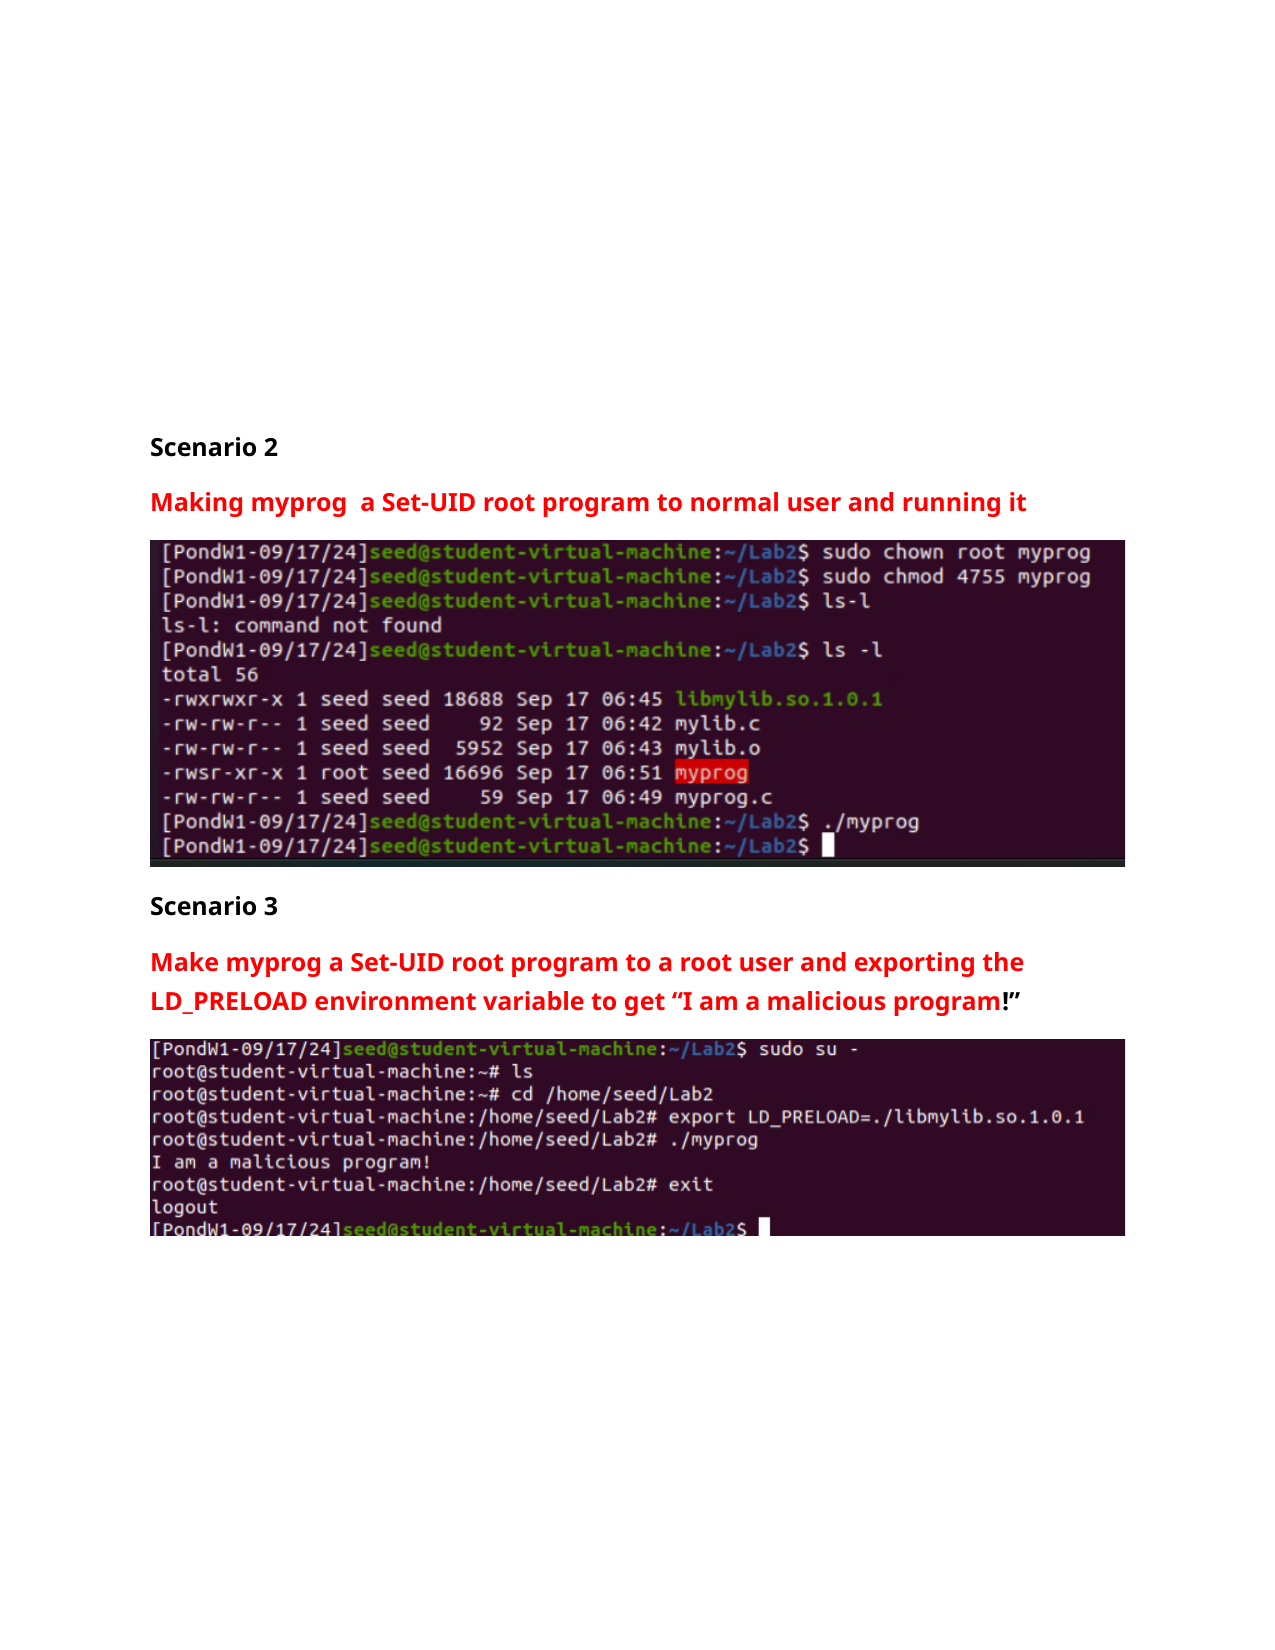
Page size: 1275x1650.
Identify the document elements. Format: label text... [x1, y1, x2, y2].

picture [150, 540, 1125, 867]
text Make myprog a Set-UID root program to a root user and exporting the LD_PRELOAD environment variable to get “I am a malicious program!” [150, 944, 1125, 1018]
text Scenario 2 [150, 429, 1125, 463]
text Scenario 3 [150, 889, 1125, 923]
picture [150, 1039, 1125, 1236]
text Making myprog a Set-UID root program to normal user and running it [150, 485, 1125, 519]
